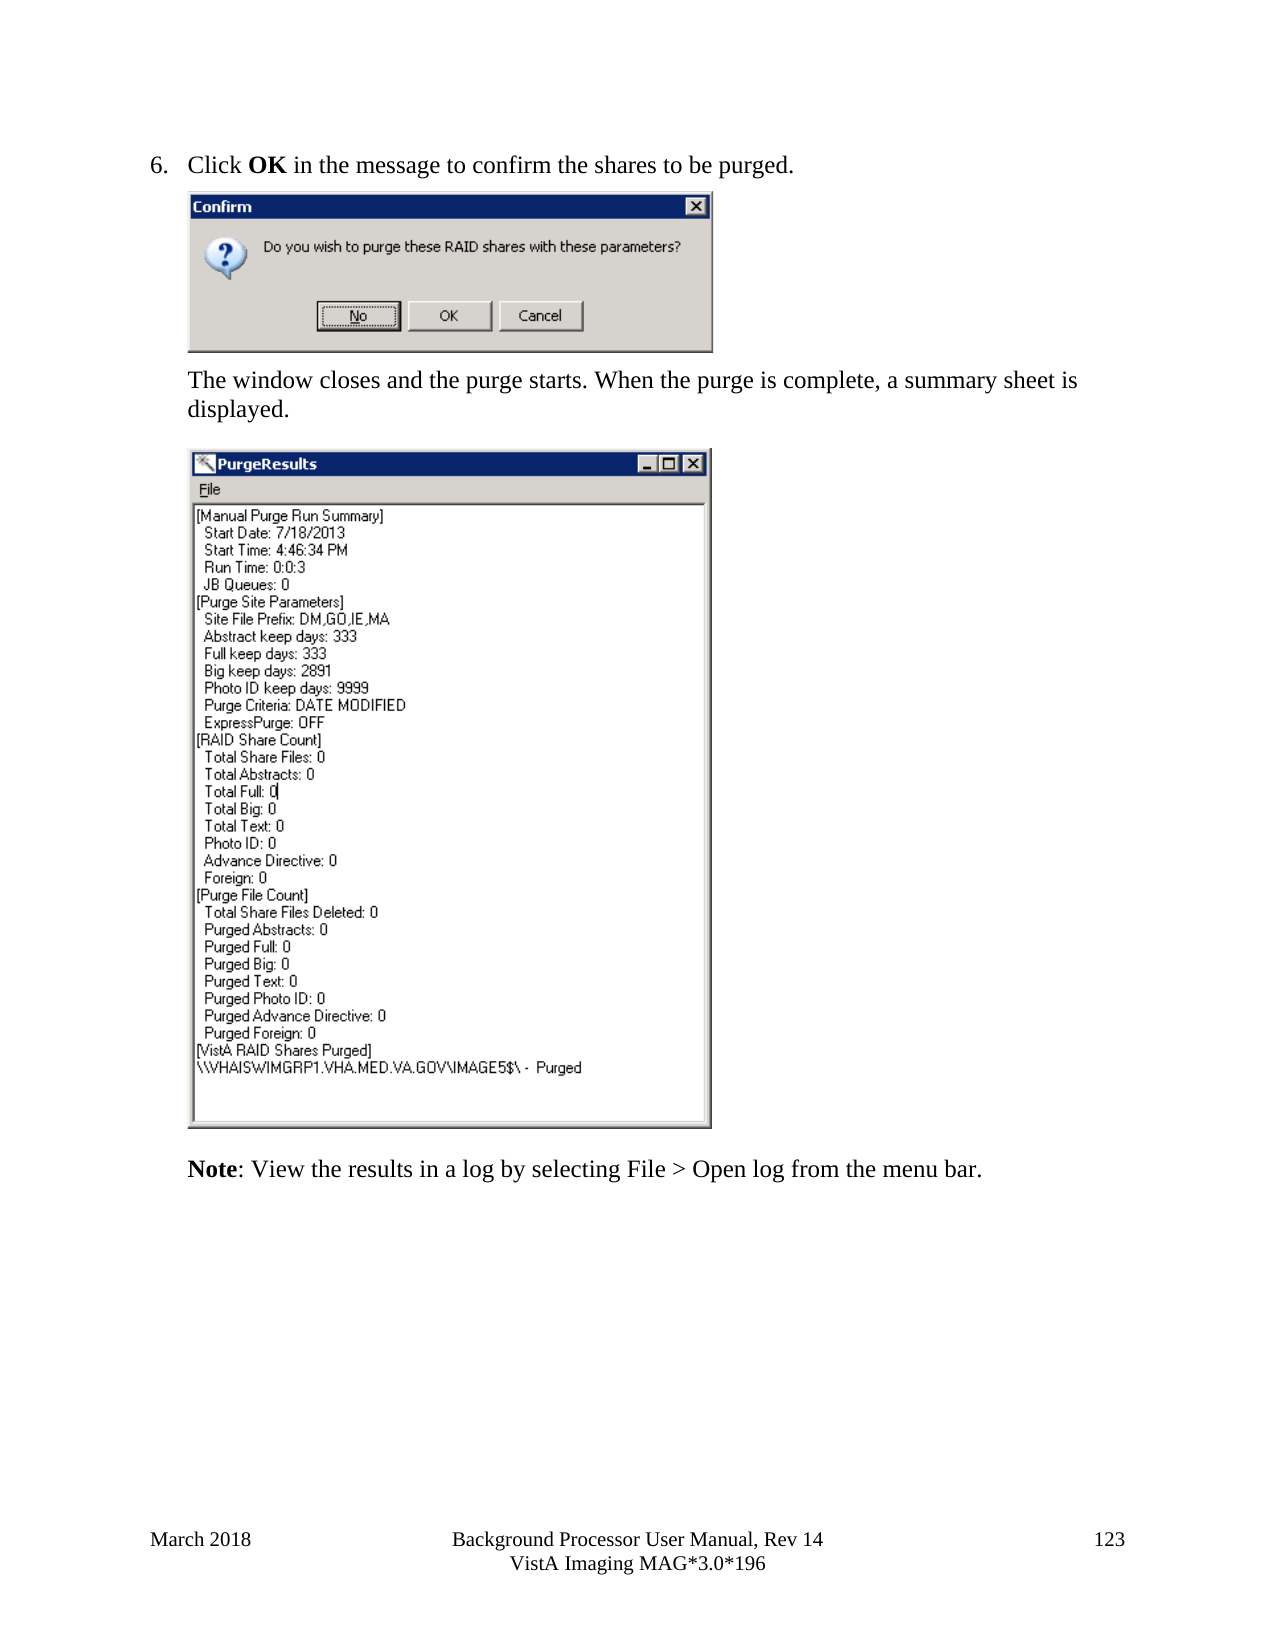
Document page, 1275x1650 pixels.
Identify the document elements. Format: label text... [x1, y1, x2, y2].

text The window closes and the purge starts. When the purge is complete, a summary sheet is displayed. [187, 366, 1125, 423]
picture [187, 448, 712, 1129]
text Note: View the results in a log by selecting File > Open log from the menu bar. [187, 1154, 1125, 1183]
list Click OK in the message to confirm the shares to be purged. [150, 150, 1125, 179]
picture [187, 191, 714, 353]
